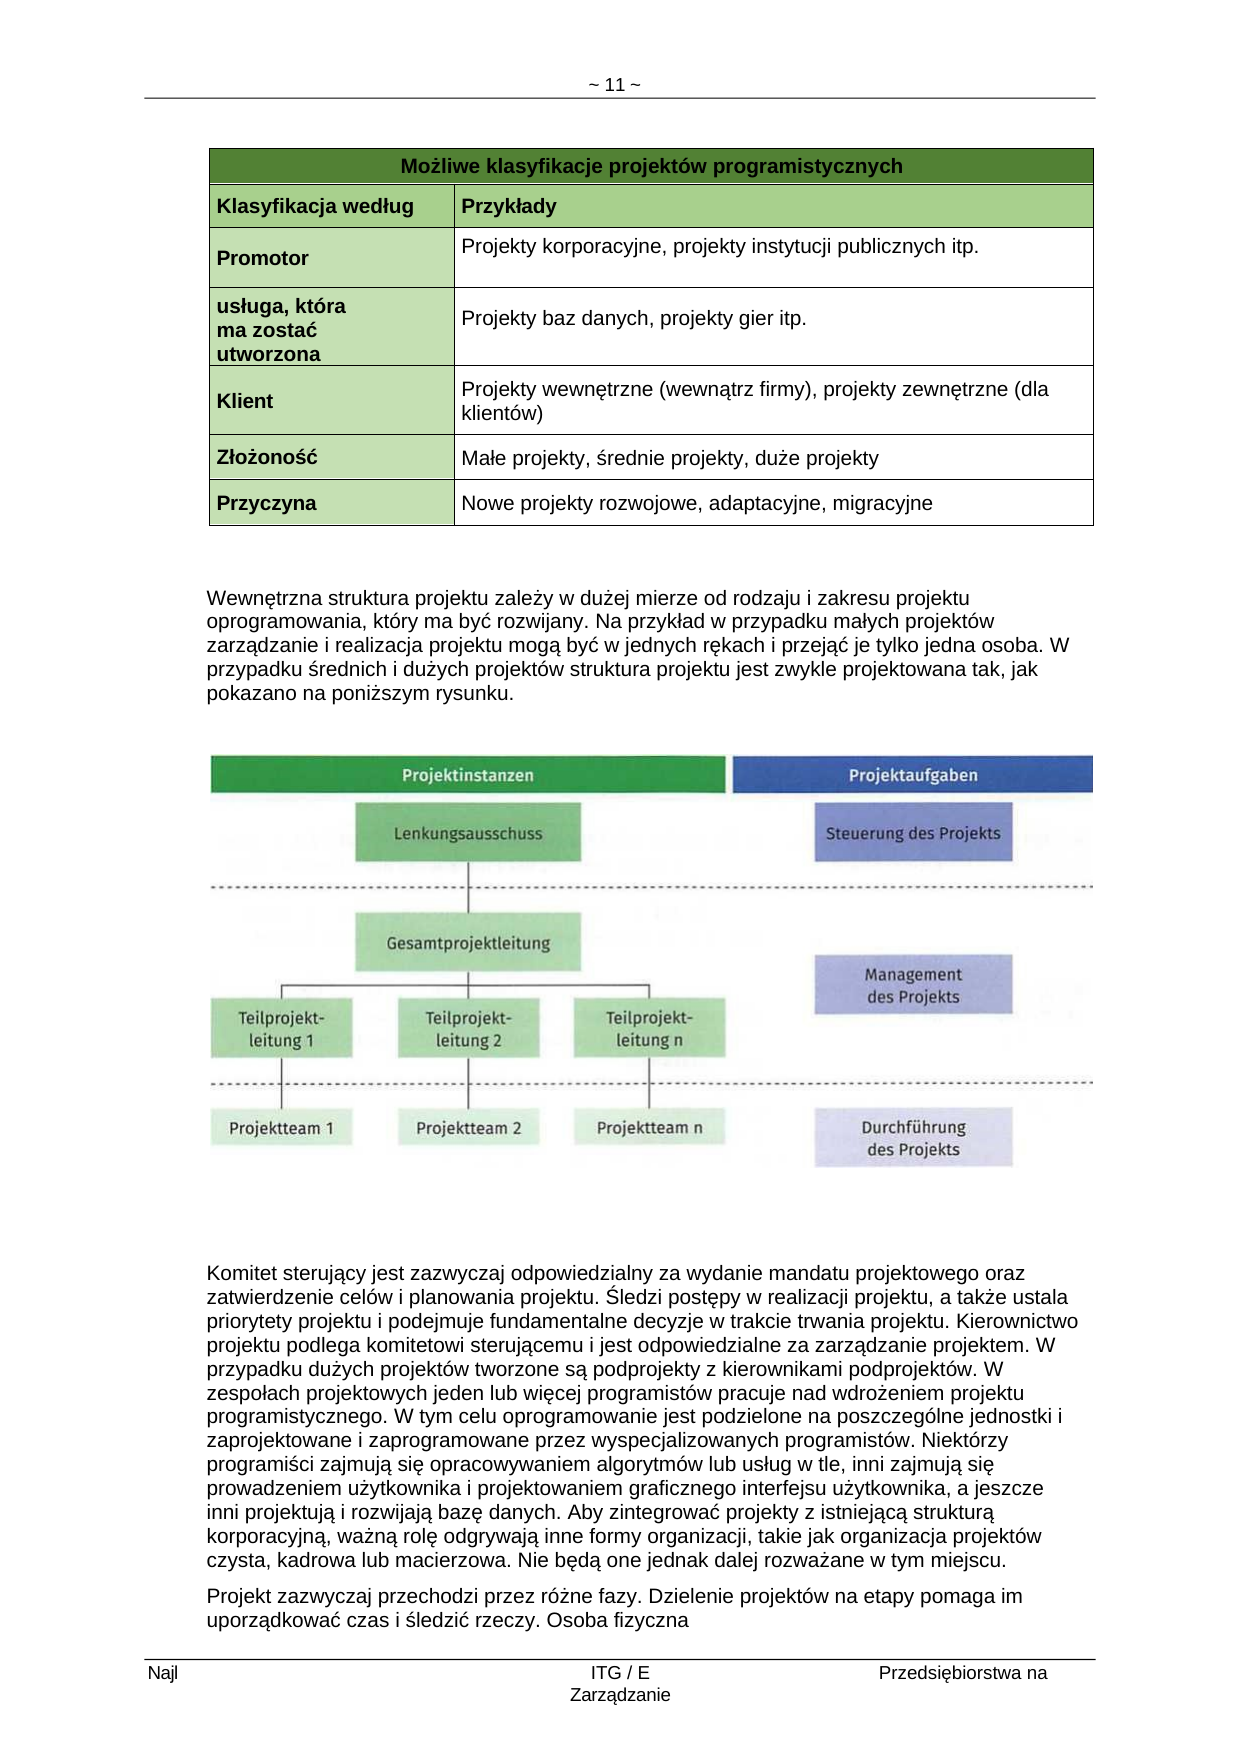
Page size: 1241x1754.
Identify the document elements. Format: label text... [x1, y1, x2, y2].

text Komitet sterujący jest zazwyczaj odpowiedzialny za wydanie mandatu projektowego oraz zatwierdzenie celów i planowania projektu. Śledzi postępy w realizacji projektu, a także ustala priorytety projektu i podejmuje fundamentalne decyzje w trakcie trwania projektu. Kierownictwo projektu podlega komitetowi sterującemu i jest odpowiedzialne za zarządzanie projektem. W przypadku dużych projektów tworzone są podprojekty z kierownikami podprojektów. W zespołach projektowych jeden lub więcej programistów pracuje nad wdrożeniem projektu programistycznego. W tym celu oprogramowanie jest podzielone na poszczególne jednostki i zaprojektowane i zaprogramowane przez wyspecjalizowanych programistów. Niektórzy programiści zajmują się opracowywaniem algorytmów lub usług w tle, inni zajmują się prowadzeniem użytkownika i projektowaniem graficznego interfejsu użytkownika, a jeszcze inni projektują i rozwijają bazę danych. Aby zintegrować projekty z istniejącą strukturą korporacyjną, ważną rolę odgrywają inne formy organizacji, takie jak organizacja projektów czysta, kadrowa lub macierzowa. Nie będą one jednak dalej rozważane w tym miejscu. [206, 1261, 1082, 1572]
table_cell usługa, która ma zostać utworzona [210, 288, 454, 365]
table_cell Projekty korporacyjne, projekty instytucji publicznych itp. [455, 228, 1093, 287]
picture [210, 754, 1093, 1168]
table_cell Promotor [210, 228, 454, 287]
table_cell Złożoność [210, 435, 454, 478]
text Wewnętrzna struktura projektu zależy w dużej mierze od rodzaju i zakresu projektu oprogramowania, który ma być rozwijany. Na przykład w przypadku małych projektów zarządzanie i realizacja projektu mogą być w jednych rękach i przejąć je tylko jedna osoba. W przypadku średnich i dużych projektów struktura projektu jest zwykle projektowana tak, jak pokazano na poniższym rysunku. [206, 585, 1082, 705]
table_cell Małe projekty, średnie projekty, duże projekty [455, 435, 1093, 478]
table_cell Klient [210, 366, 454, 434]
table_cell Klasyfikacja według [210, 185, 454, 227]
table_header Możliwe klasyfikacje projektów programistycznych [210, 149, 1093, 183]
table_cell Przykłady [455, 185, 1093, 227]
table_cell Nowe projekty rozwojowe, adaptacyjne, migracyjne [455, 480, 1093, 524]
text Projekt zazwyczaj przechodzi przez różne fazy. Dzielenie projektów na etapy pomaga im uporządkować czas i śledzić rzeczy. Osoba fizyczna [206, 1584, 1082, 1632]
table_cell Projekty wewnętrzne (wewnątrz firmy), projekty zewnętrzne (dla klientów) [455, 366, 1093, 434]
table_cell Przyczyna [210, 480, 454, 524]
table_cell Projekty baz danych, projekty gier itp. [455, 288, 1093, 365]
